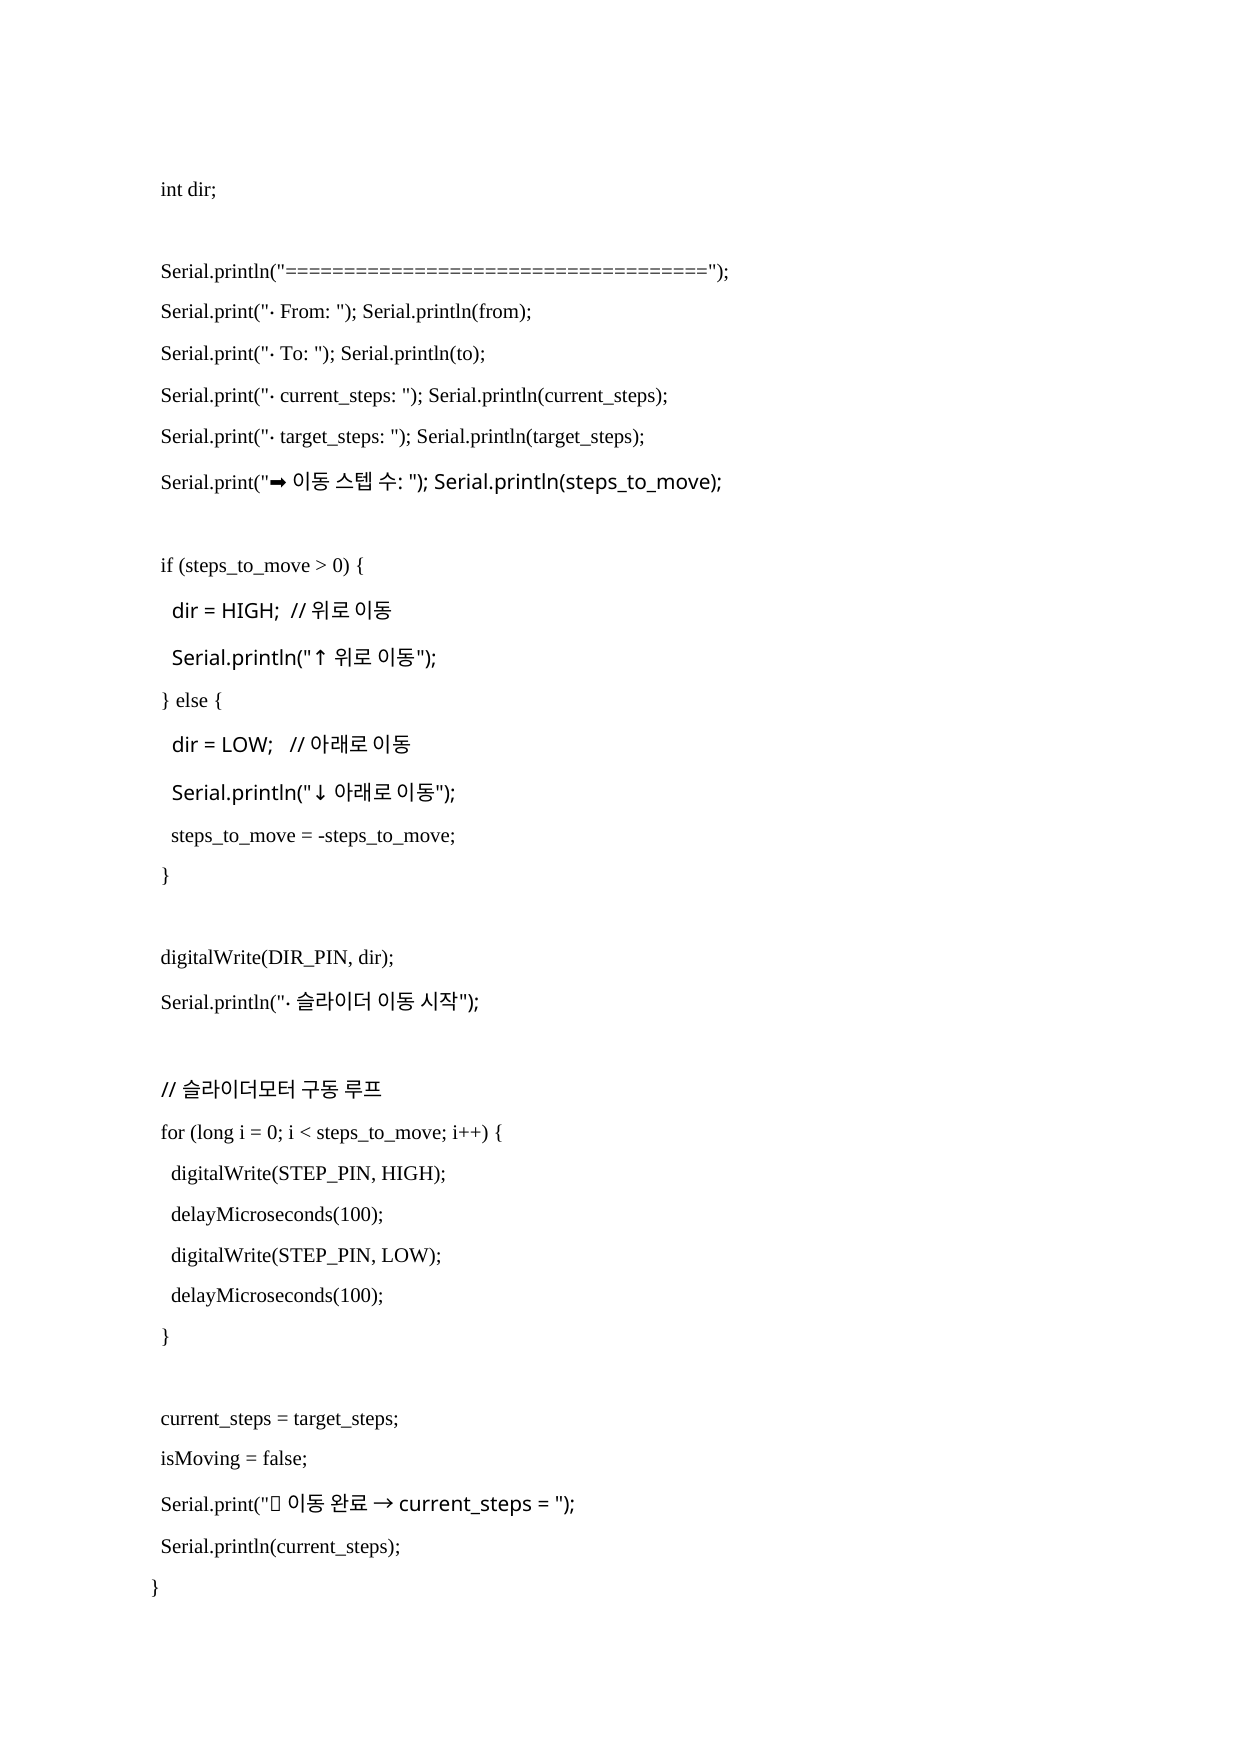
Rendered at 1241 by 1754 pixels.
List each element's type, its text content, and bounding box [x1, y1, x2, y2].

text digitalWrite(STEP_PIN, HIGH); [150, 1161, 1090, 1185]
text if (steps_to_move > 0) { [150, 553, 1090, 577]
text isMoving = false; [150, 1446, 1090, 1470]
text Serial.print("📍 From: "); Serial.println(from); [150, 299, 1090, 324]
text int dir; [150, 177, 1090, 201]
text delayMicroseconds(100); [150, 1202, 1090, 1226]
text Serial.println("===================================="); [150, 259, 1090, 283]
text Serial.print(" [150, 466, 1090, 496]
text delayMicroseconds(100); [150, 1283, 1090, 1307]
text Serial.println("🚀 [150, 986, 1090, 1016]
text Serial.print(" [150, 1487, 1090, 1517]
text } [150, 1324, 1090, 1348]
text Serial.print("🎯 To: "); Serial.println(to); [150, 341, 1090, 366]
text } else { [150, 688, 1090, 712]
text Serial.print("📏 current_steps: "); Serial.println(current_steps); [150, 382, 1090, 407]
text steps_to_move = -steps_to_move; [150, 823, 1090, 847]
text current_steps = target_steps; [150, 1405, 1090, 1429]
text } [150, 863, 1090, 887]
text Serial.print("📌 target_steps: "); Serial.println(target_steps); [150, 424, 1090, 449]
text } [150, 1574, 1090, 1599]
text digitalWrite(STEP_PIN, LOW); [150, 1242, 1090, 1267]
text for (long i = 0; i < steps_to_move; i++) { [150, 1120, 1090, 1144]
text Serial.println(current_steps); [150, 1534, 1090, 1558]
text digitalWrite(DIR_PIN, dir); [150, 945, 1090, 969]
